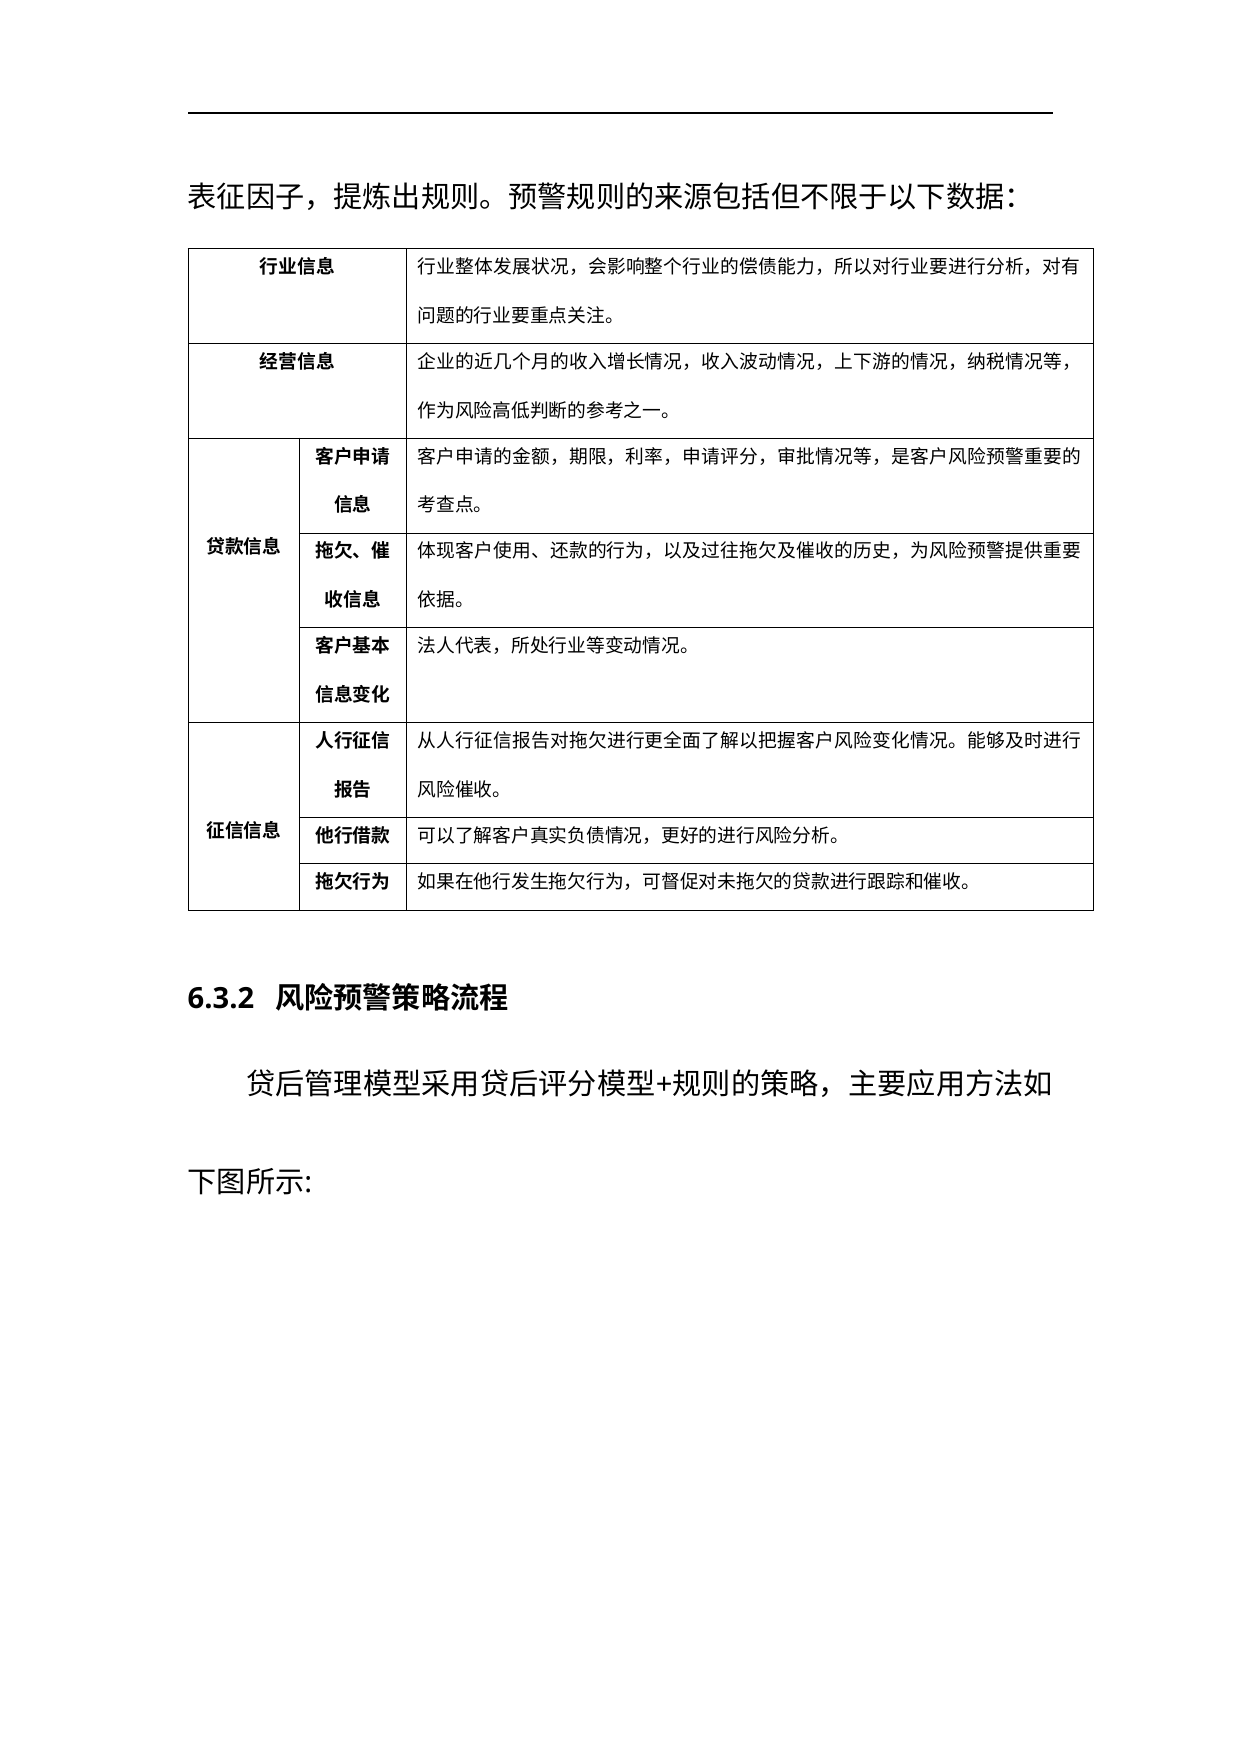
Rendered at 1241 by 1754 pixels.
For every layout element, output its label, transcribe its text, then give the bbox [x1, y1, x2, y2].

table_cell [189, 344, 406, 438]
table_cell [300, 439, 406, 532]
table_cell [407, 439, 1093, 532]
text 贷后管理模型采用贷后评分模型+规则的策略，主要应用方法如下图所示: [187, 1050, 1053, 1212]
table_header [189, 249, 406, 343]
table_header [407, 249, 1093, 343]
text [187, 162, 1053, 227]
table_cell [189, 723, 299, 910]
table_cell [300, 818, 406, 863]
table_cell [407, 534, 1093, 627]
subtitle 风险预警策略流程 [187, 963, 1053, 1028]
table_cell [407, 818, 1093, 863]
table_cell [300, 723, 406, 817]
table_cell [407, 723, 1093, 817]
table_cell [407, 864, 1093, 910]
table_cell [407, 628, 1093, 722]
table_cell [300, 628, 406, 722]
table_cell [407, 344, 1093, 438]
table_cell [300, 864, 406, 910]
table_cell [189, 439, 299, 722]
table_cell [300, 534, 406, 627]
